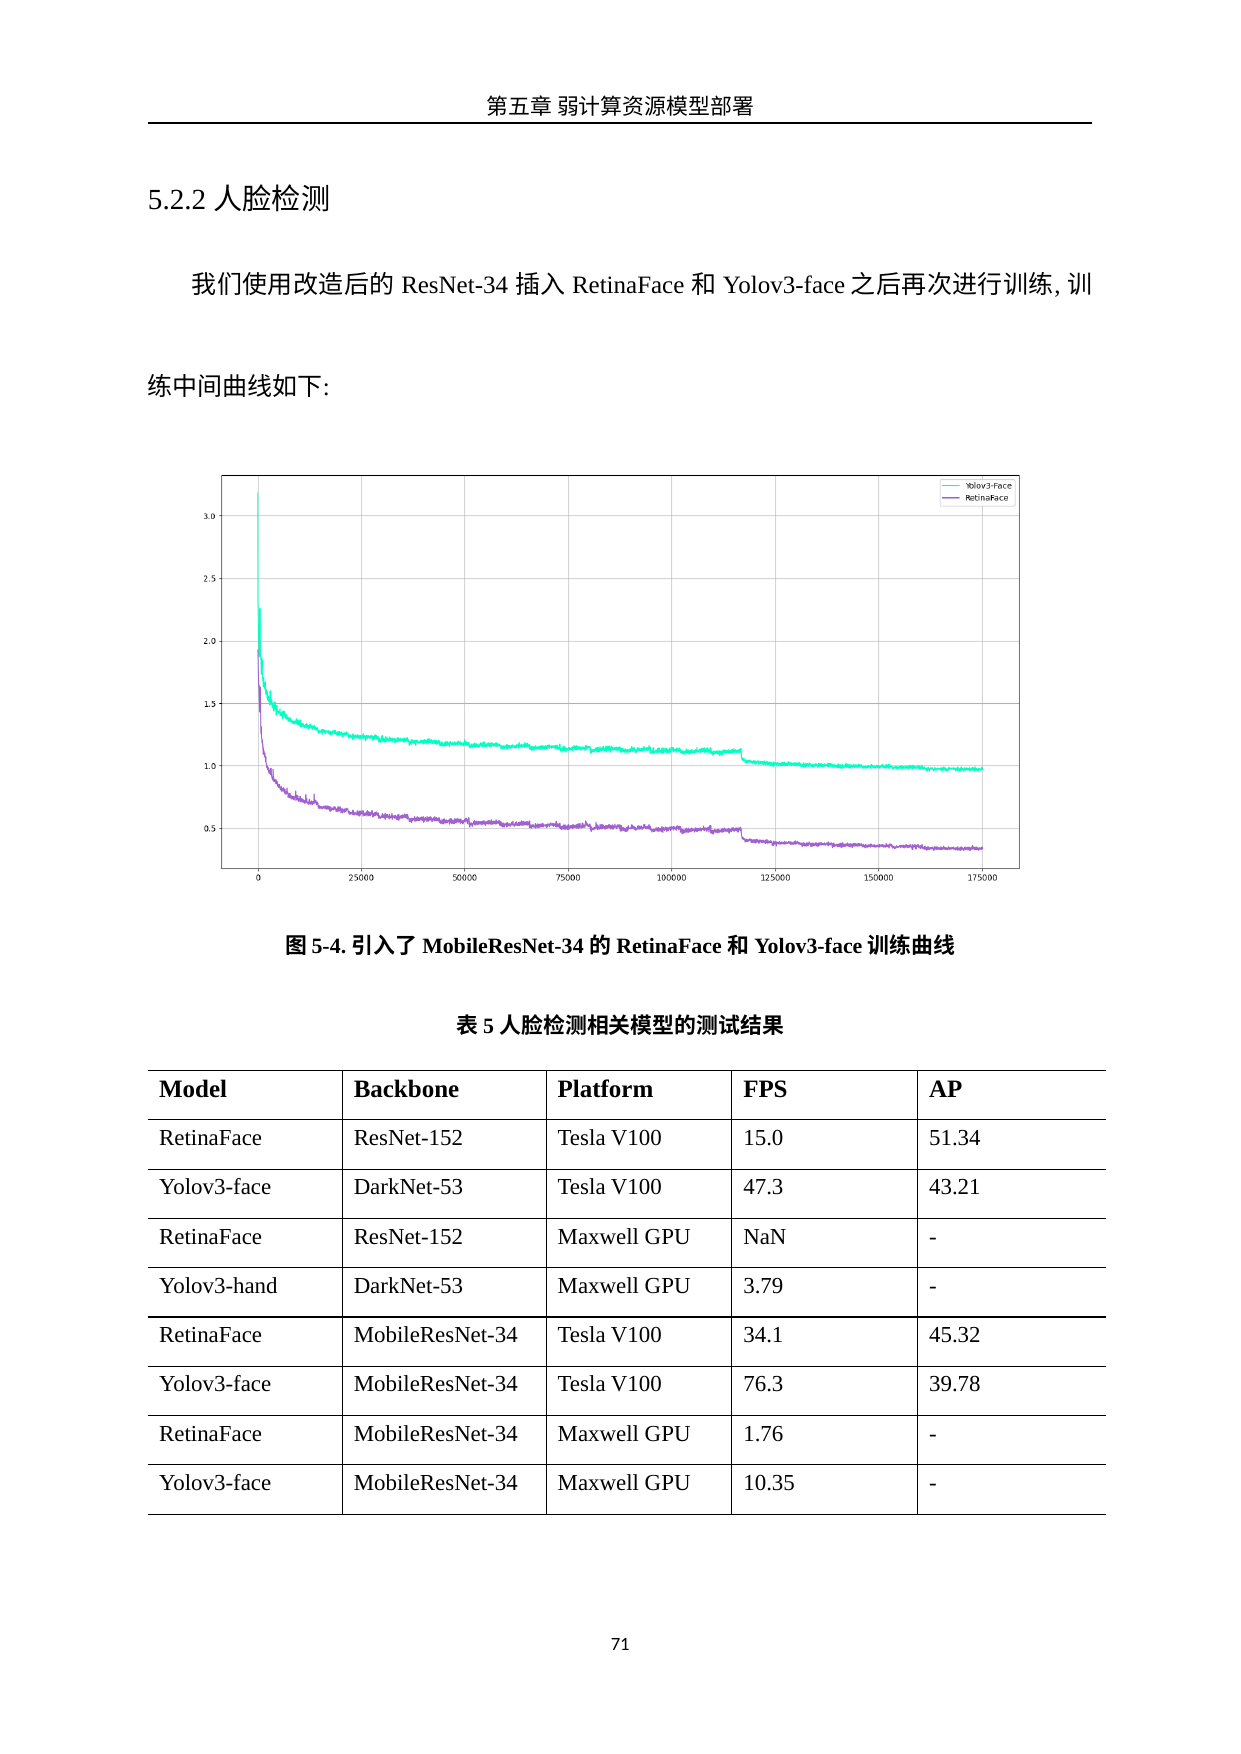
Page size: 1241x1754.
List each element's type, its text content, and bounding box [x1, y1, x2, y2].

table_cell - [918, 1268, 1106, 1316]
table_cell 10.35 [732, 1465, 917, 1513]
table_cell 51.34 [918, 1120, 1106, 1169]
table_cell 45.32 [918, 1318, 1106, 1366]
table_cell ResNet-152 [343, 1120, 546, 1169]
table_cell - [918, 1416, 1106, 1464]
table_cell Tesla V100 [547, 1170, 731, 1218]
table_cell 76.3 [732, 1367, 917, 1415]
table_cell Yolov3-face [148, 1465, 342, 1513]
table_cell DarkNet-53 [343, 1268, 546, 1316]
table_cell RetinaFace [148, 1318, 342, 1366]
text 图5-4. 引入了 MobileResNet-34 的 RetinaFace 和 Yolov3-face 训练曲线 [148, 926, 1092, 960]
table_cell MobileResNet-34 [343, 1367, 546, 1415]
table_cell - [918, 1465, 1106, 1513]
table_cell Yolov3-face [148, 1367, 342, 1415]
table_cell - [918, 1219, 1106, 1267]
table_cell Maxwell GPU [547, 1416, 731, 1464]
picture [177, 453, 1063, 890]
table_cell 43.21 [918, 1170, 1106, 1218]
table_cell Tesla V100 [547, 1367, 731, 1415]
table_cell NaN [732, 1219, 917, 1267]
subtitle 5.2.2 人脸检测 [148, 164, 1092, 232]
table_header AP [918, 1071, 1106, 1119]
table_cell Tesla V100 [547, 1120, 731, 1169]
table_cell MobileResNet-34 [343, 1465, 546, 1513]
table_cell Tesla V100 [547, 1318, 731, 1366]
table_header Backbone [343, 1071, 546, 1119]
table_cell RetinaFace [148, 1219, 342, 1267]
table_cell ResNet-152 [343, 1219, 546, 1267]
table_cell 34.1 [732, 1318, 917, 1366]
table_cell Yolov3-face [148, 1170, 342, 1218]
table_header Model [148, 1071, 342, 1119]
table_cell 3.79 [732, 1268, 917, 1316]
table_cell RetinaFace [148, 1120, 342, 1169]
table_cell RetinaFace [148, 1416, 342, 1464]
table_cell 39.78 [918, 1367, 1106, 1415]
table_cell 1.76 [732, 1416, 917, 1464]
table_cell MobileResNet-34 [343, 1416, 546, 1464]
table_cell MobileResNet-34 [343, 1318, 546, 1366]
table_cell Maxwell GPU [547, 1219, 731, 1267]
table_cell 15.0 [732, 1120, 917, 1169]
table_header FPS [732, 1071, 917, 1119]
text 我们使用改造后的 ResNet-34 插入 RetinaFace 和 Yolov3-face之后再次进行训练, 训练中间曲线如下: [148, 249, 1092, 418]
table_cell 47.3 [732, 1170, 917, 1218]
text 表5 人脸检测相关模型的测试结果 [148, 1007, 1092, 1041]
table_cell Maxwell GPU [547, 1268, 731, 1316]
table_cell DarkNet-53 [343, 1170, 546, 1218]
table_header Platform [547, 1071, 731, 1119]
table_cell Maxwell GPU [547, 1465, 731, 1513]
table_cell Yolov3-hand [148, 1268, 342, 1316]
